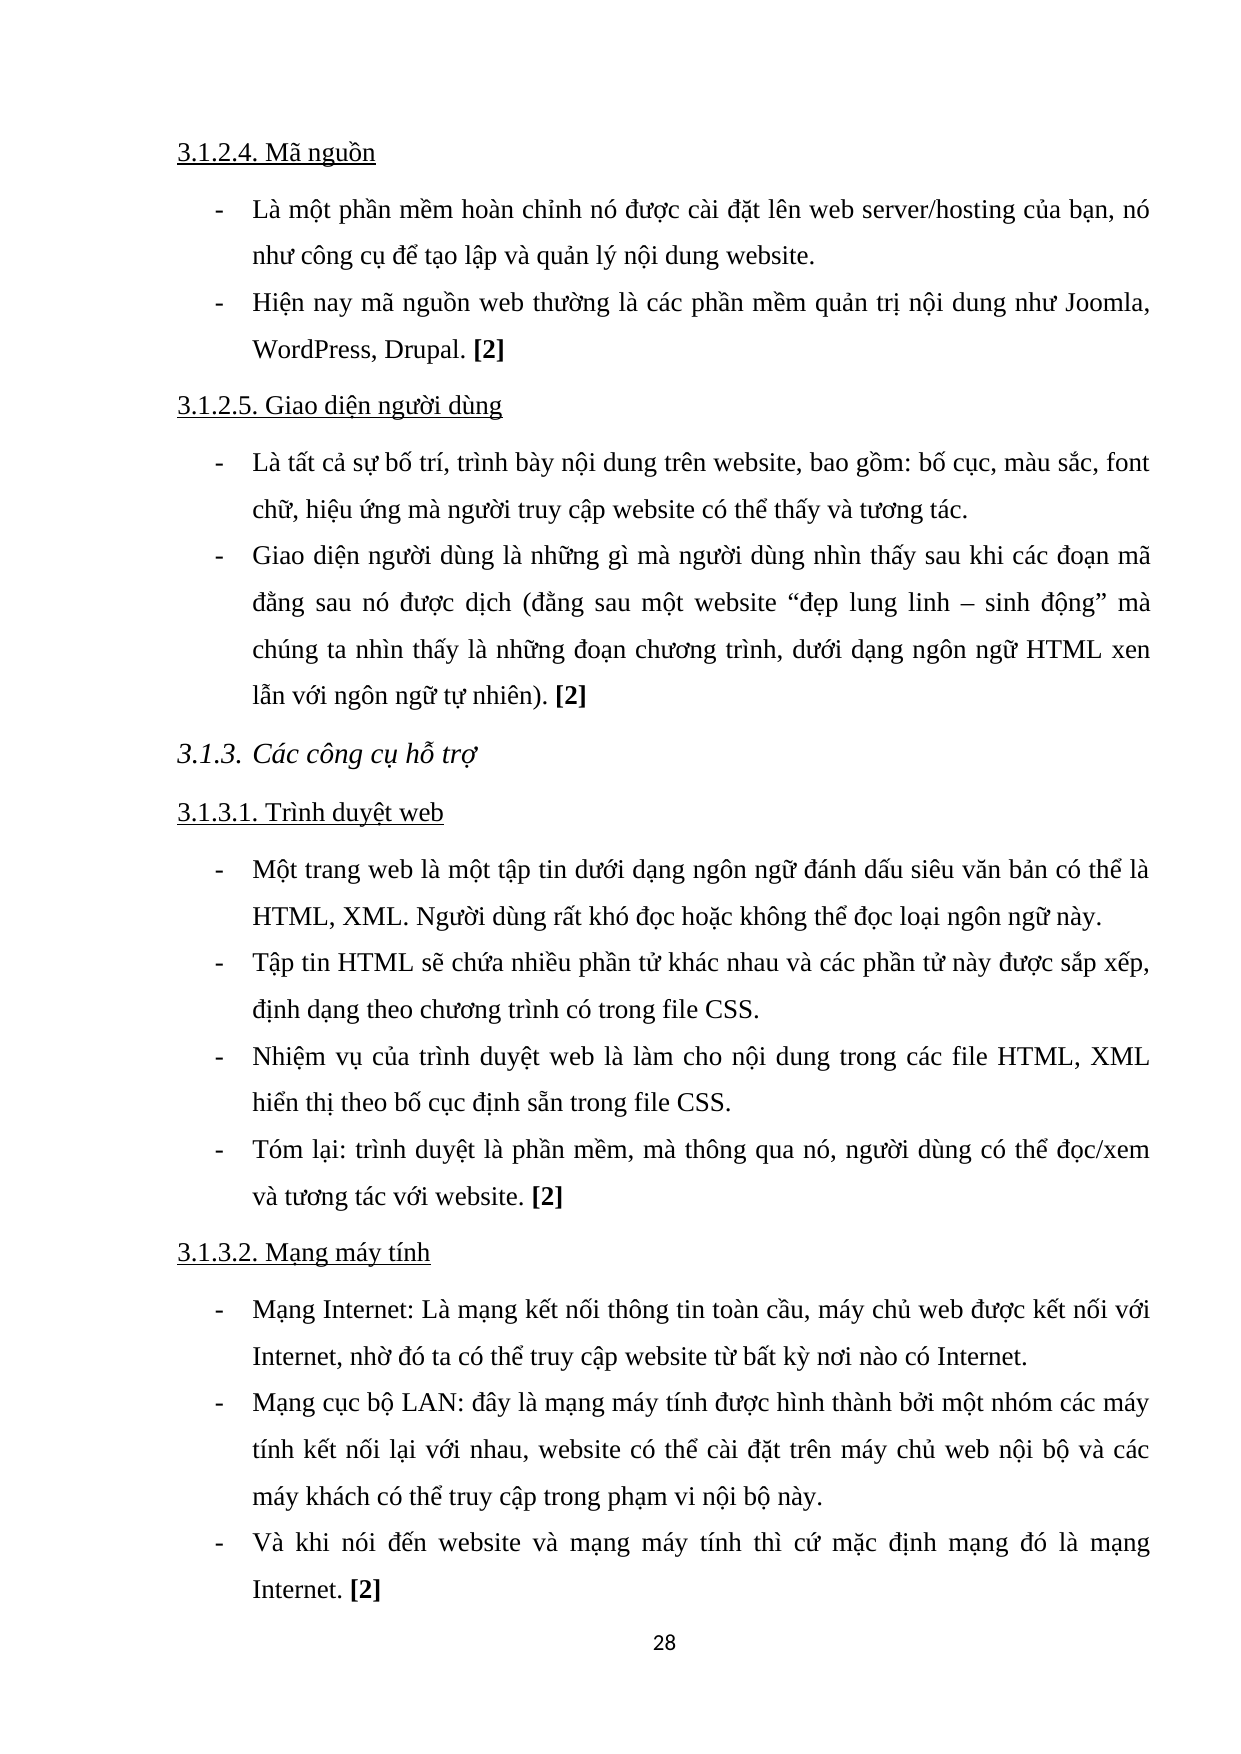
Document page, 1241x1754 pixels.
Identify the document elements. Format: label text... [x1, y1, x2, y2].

list Tóm lại: trình duyệt là phần mềm, mà thông qua nó, người dùng có thể đọc/xem và tương tác với website. [214, 1133, 1152, 1211]
list Một trang web là một tập tin dưới dạng ngôn ngữ đánh dấu siêu văn bản có thể là HTML, XML. Người dùng rất khó đọc hoặc không thể đọc loại ngôn ngữ này. [214, 853, 1152, 931]
text 3.1.3. Các công cụ hỗ trợ [177, 736, 1152, 770]
text 3.1.2.5. Giao diện người dùng [177, 389, 1152, 421]
list Là tất cả sự bố trí, trình bày nội dung trên website, bao gồm: bố cục, màu sắc, font chữ, hiệu ứng mà người truy cập website có thể thấy và tương tác. [214, 446, 1152, 524]
list Mạng Internet: Là mạng kết nối thông tin toàn cầu, máy chủ web được kết nối với Internet, nhờ đó ta có thể truy cập website từ bất kỳ nơi nào có Internet. [214, 1293, 1152, 1371]
text 3.1.2.4. Mã nguồn [177, 136, 1152, 167]
list Nhiệm vụ của trình duyệt web là làm cho nội dung trong các file HTML, XML hiển thị theo bố cục định sẵn trong file CSS. [214, 1040, 1152, 1118]
list Giao diện người dùng là những gì mà người dùng nhìn thấy sau khi các đoạn mã đằng sau nó được dịch (đằng sau một website “đẹp lung linh – sinh động” mà chúng ta nhìn thấy là những đoạn chương trình, dưới dạng ngôn ngữ HTML xen lẫn với ngôn ngữ tự nhiên). [214, 539, 1152, 711]
list Hiện nay mã nguồn web thường là các phần mềm quản trị nội dung như Joomla, WordPress, Drupal. [214, 286, 1152, 364]
list Và khi nói đến website và mạng máy tính thì cứ mặc định mạng đó là mạng Internet. [214, 1526, 1152, 1604]
text 3.1.3.2. Mạng máy tính [177, 1236, 1152, 1268]
list Mạng cục bộ LAN: đây là mạng máy tính được hình thành bởi một nhóm các máy tính kết nối lại với nhau, website có thể cài đặt trên máy chủ web nội bộ và các máy khách có thể truy cập trong phạm vi nội bộ này. [214, 1386, 1152, 1511]
list Tập tin HTML sẽ chứa nhiều phần tử khác nhau và các phần tử này được sắp xếp, định dạng theo chương trình có trong file CSS. [214, 946, 1152, 1024]
text 3.1.3.1. Trình duyệt web [177, 796, 1152, 828]
list Là một phần mềm hoàn chỉnh nó được cài đặt lên web server/hosting của bạn, nó như công cụ để tạo lập và quản lý nội dung website. [214, 193, 1152, 271]
